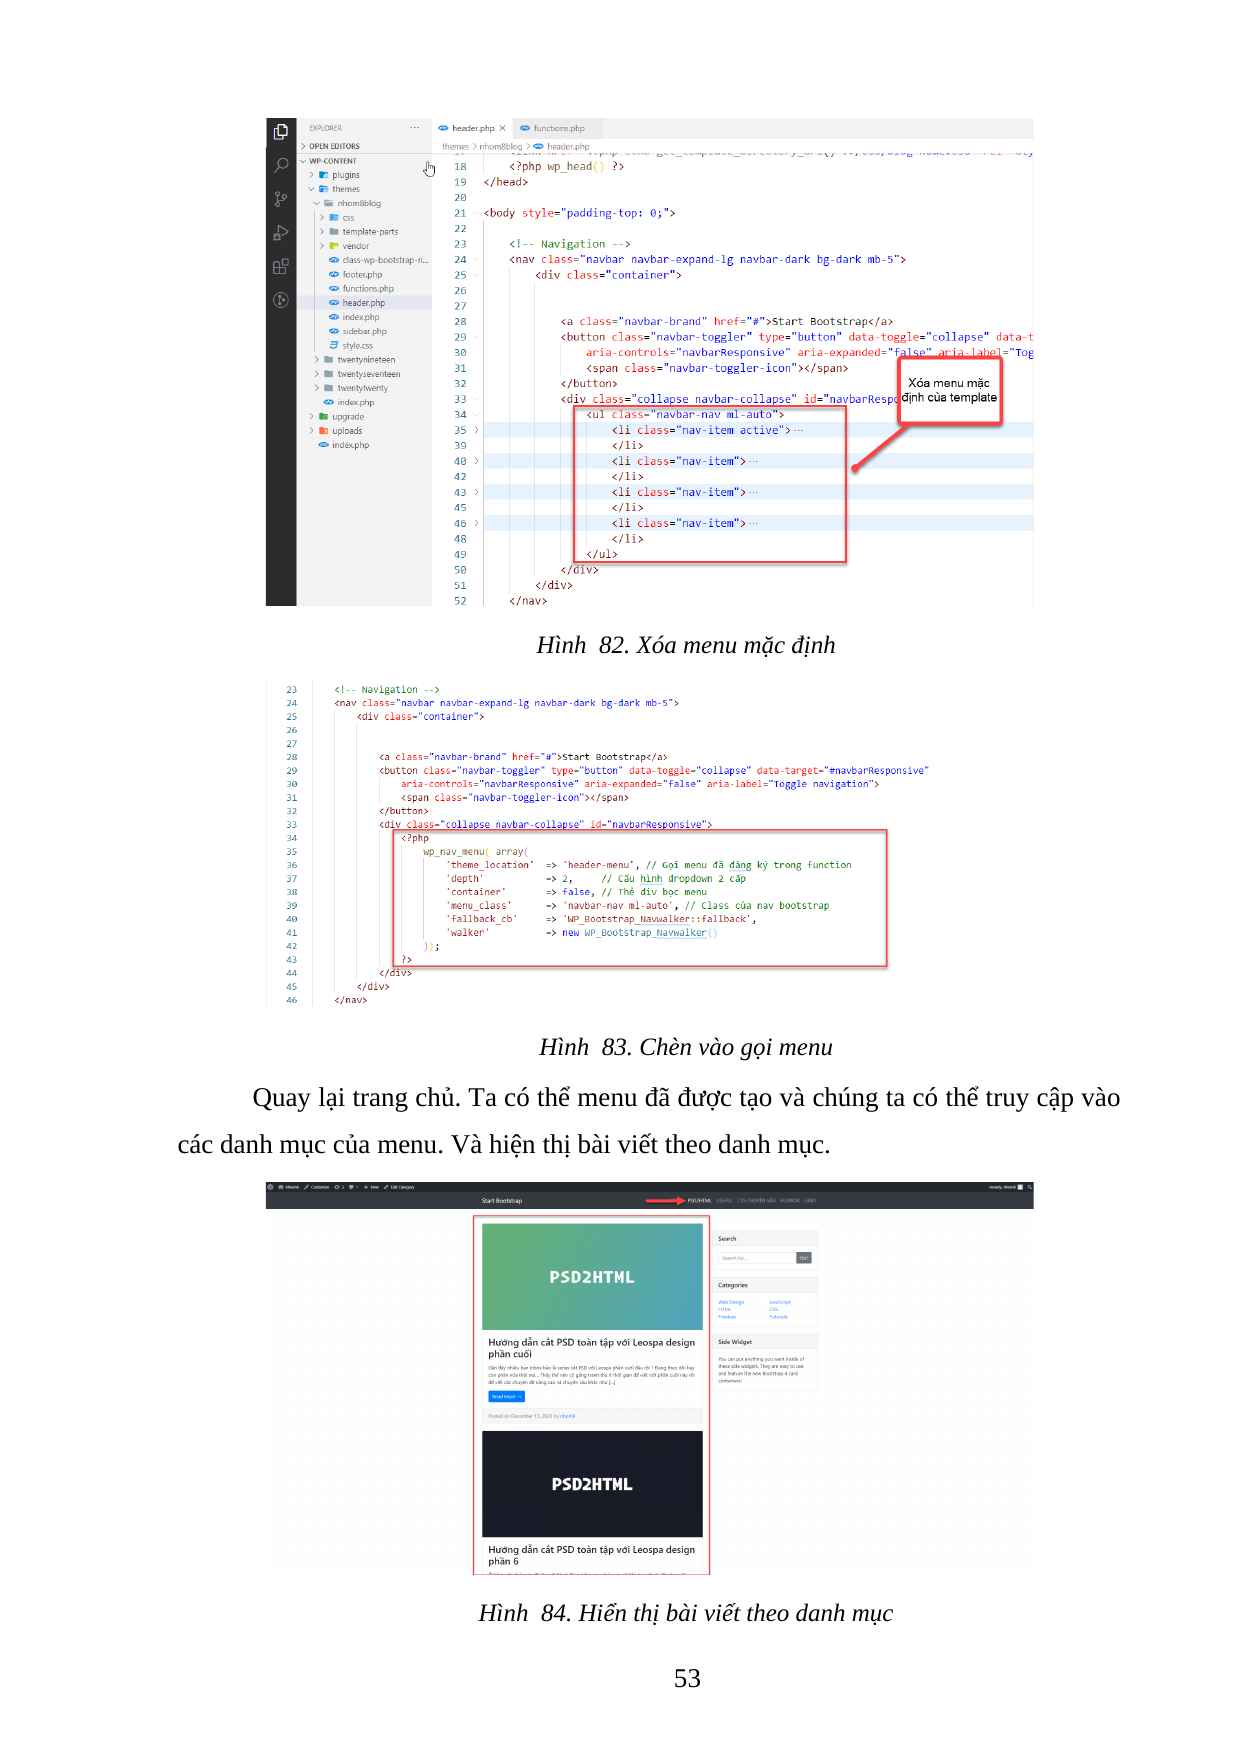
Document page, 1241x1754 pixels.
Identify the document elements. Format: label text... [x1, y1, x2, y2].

text Hình 82. Xóa menu mặc định [177, 630, 1122, 658]
picture [265, 679, 1034, 1008]
text Hình 84. Hiển thị bài viết theo danh mục [177, 1598, 1122, 1627]
picture [265, 1182, 1034, 1575]
text Hình 83. Chèn vào gọi menu [177, 1032, 1122, 1060]
picture [265, 118, 1034, 606]
text Quay lại trang chủ. Ta có thể menu đã được tạo và chúng ta có thể truy cập vào các danh mục của menu. Và hiện thị bài viết theo danh mục. [177, 1081, 1122, 1159]
